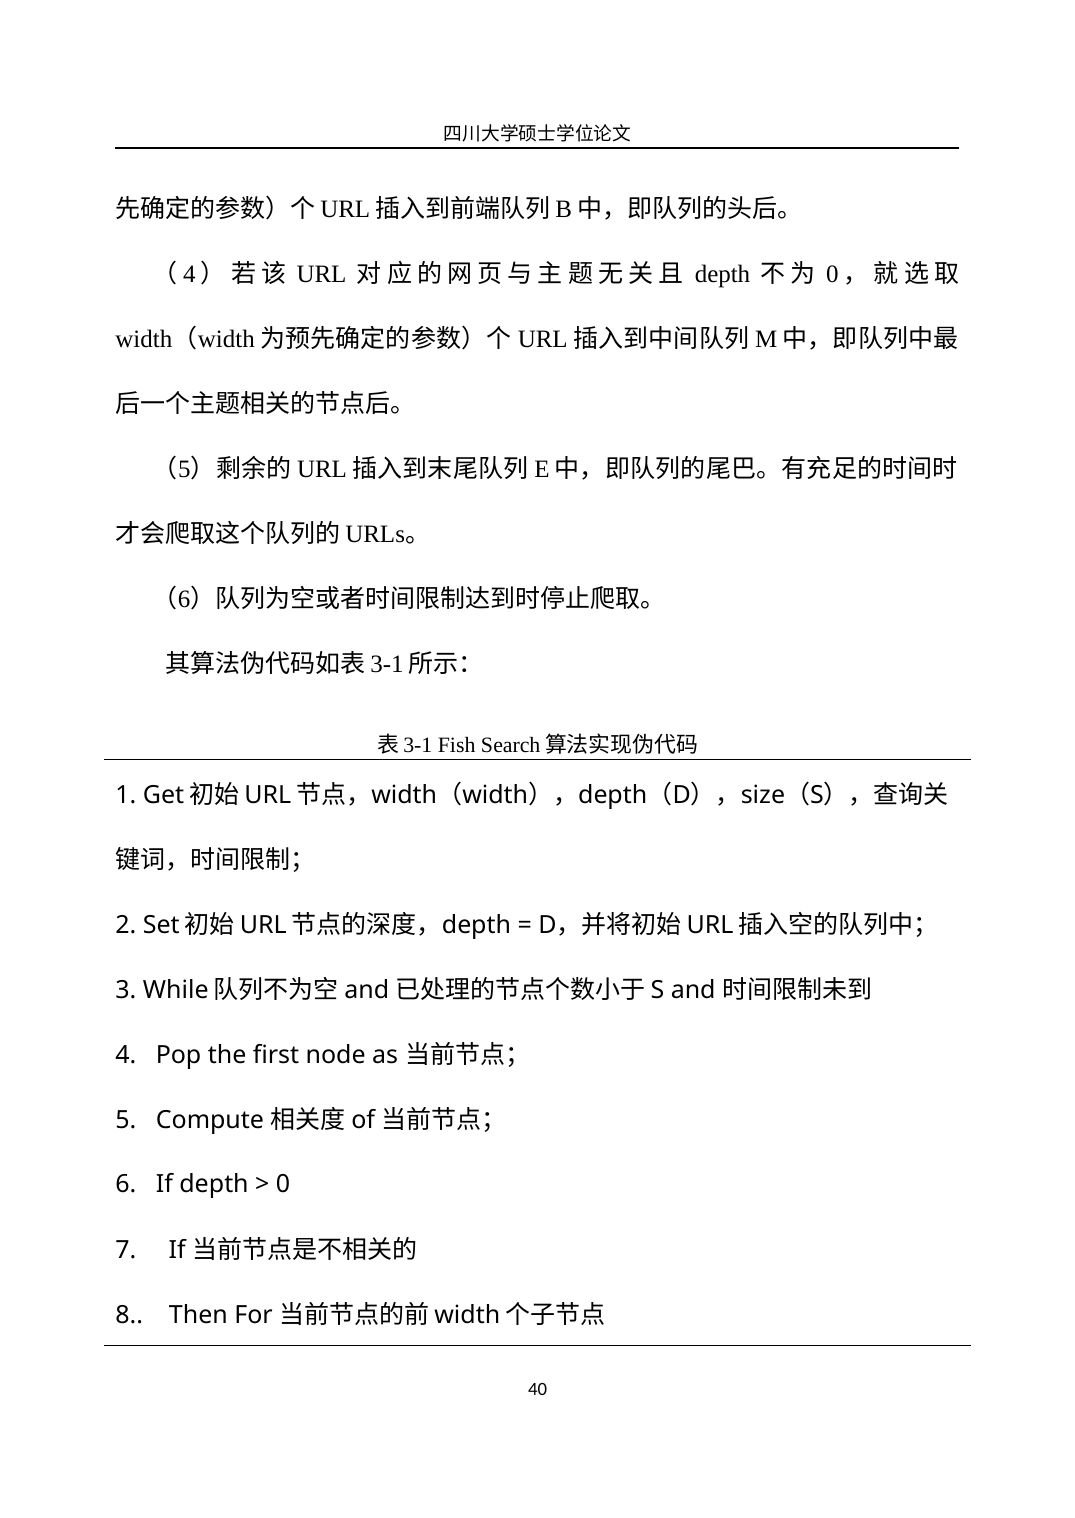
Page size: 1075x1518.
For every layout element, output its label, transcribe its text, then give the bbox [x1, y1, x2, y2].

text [115, 174, 959, 239]
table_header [104, 760, 971, 1345]
text 表3-1 Fish Search算法实现伪代码 [115, 727, 959, 759]
text （5）剩余的URL插入到末尾队列E中，即队列的尾巴。有充足的时间时才会爬取这个队列的URLs。 [115, 434, 959, 564]
text （4）若该URL对应的网页与主题无关且depth不为0，就选取width（width为预先确定的参数）个URL插入到中间队列M中，即队列中最后一个主题相关的节点后。 [115, 239, 959, 434]
text （6）队列为空或者时间限制达到时停止爬取。 [115, 564, 959, 629]
text 其算法伪代码如表3-1所示： [115, 629, 959, 694]
